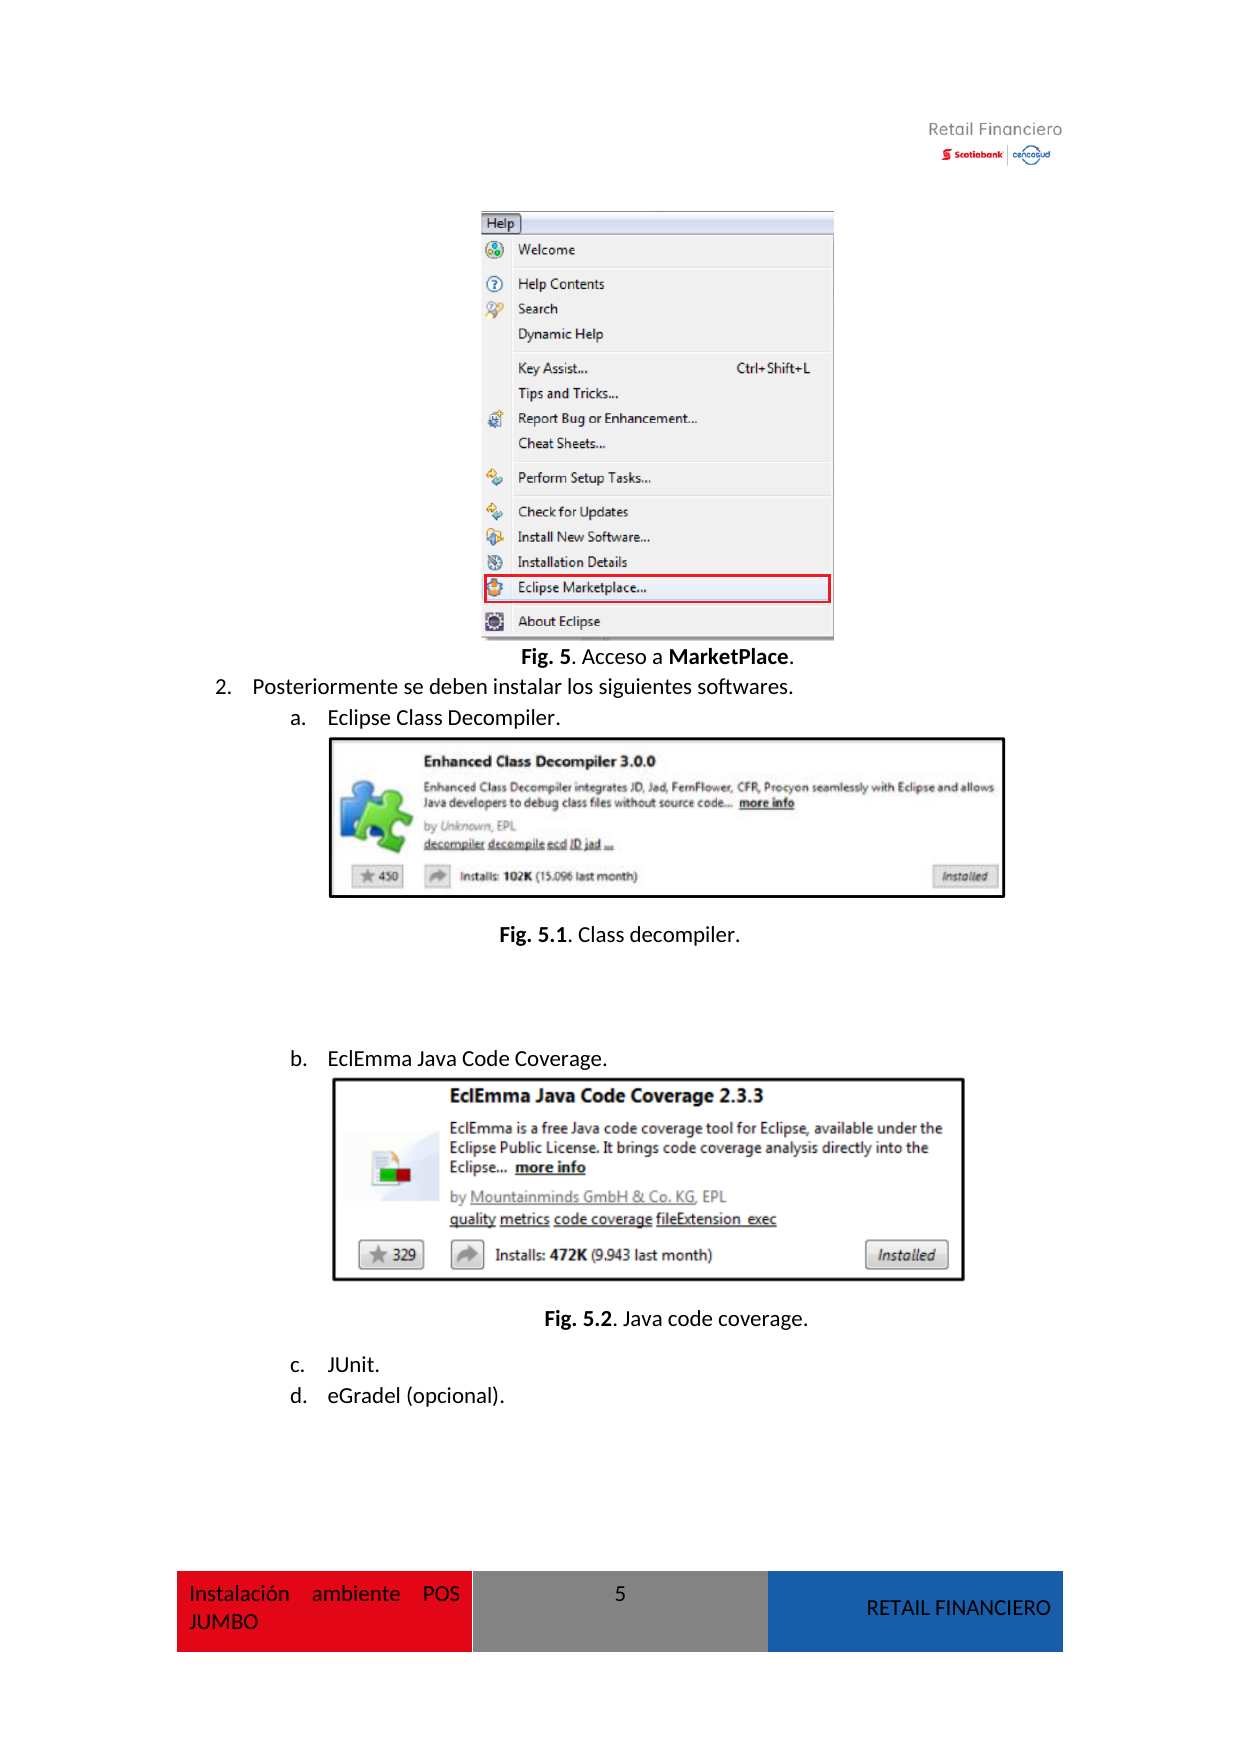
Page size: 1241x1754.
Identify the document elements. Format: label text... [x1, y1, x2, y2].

list Posteriormente se deben instalar los siguientes softwares. [215, 672, 1063, 701]
picture [481, 211, 834, 641]
picture [925, 73, 1064, 212]
text Fig. 5.1. Class decompiler. [177, 920, 1063, 948]
list eGradel (opcional). [290, 1381, 1063, 1409]
text Fig. 5.2. Java code coverage. [290, 1304, 1063, 1332]
list JUnit. [290, 1351, 1063, 1379]
picture [327, 1073, 970, 1285]
picture [327, 732, 1008, 901]
